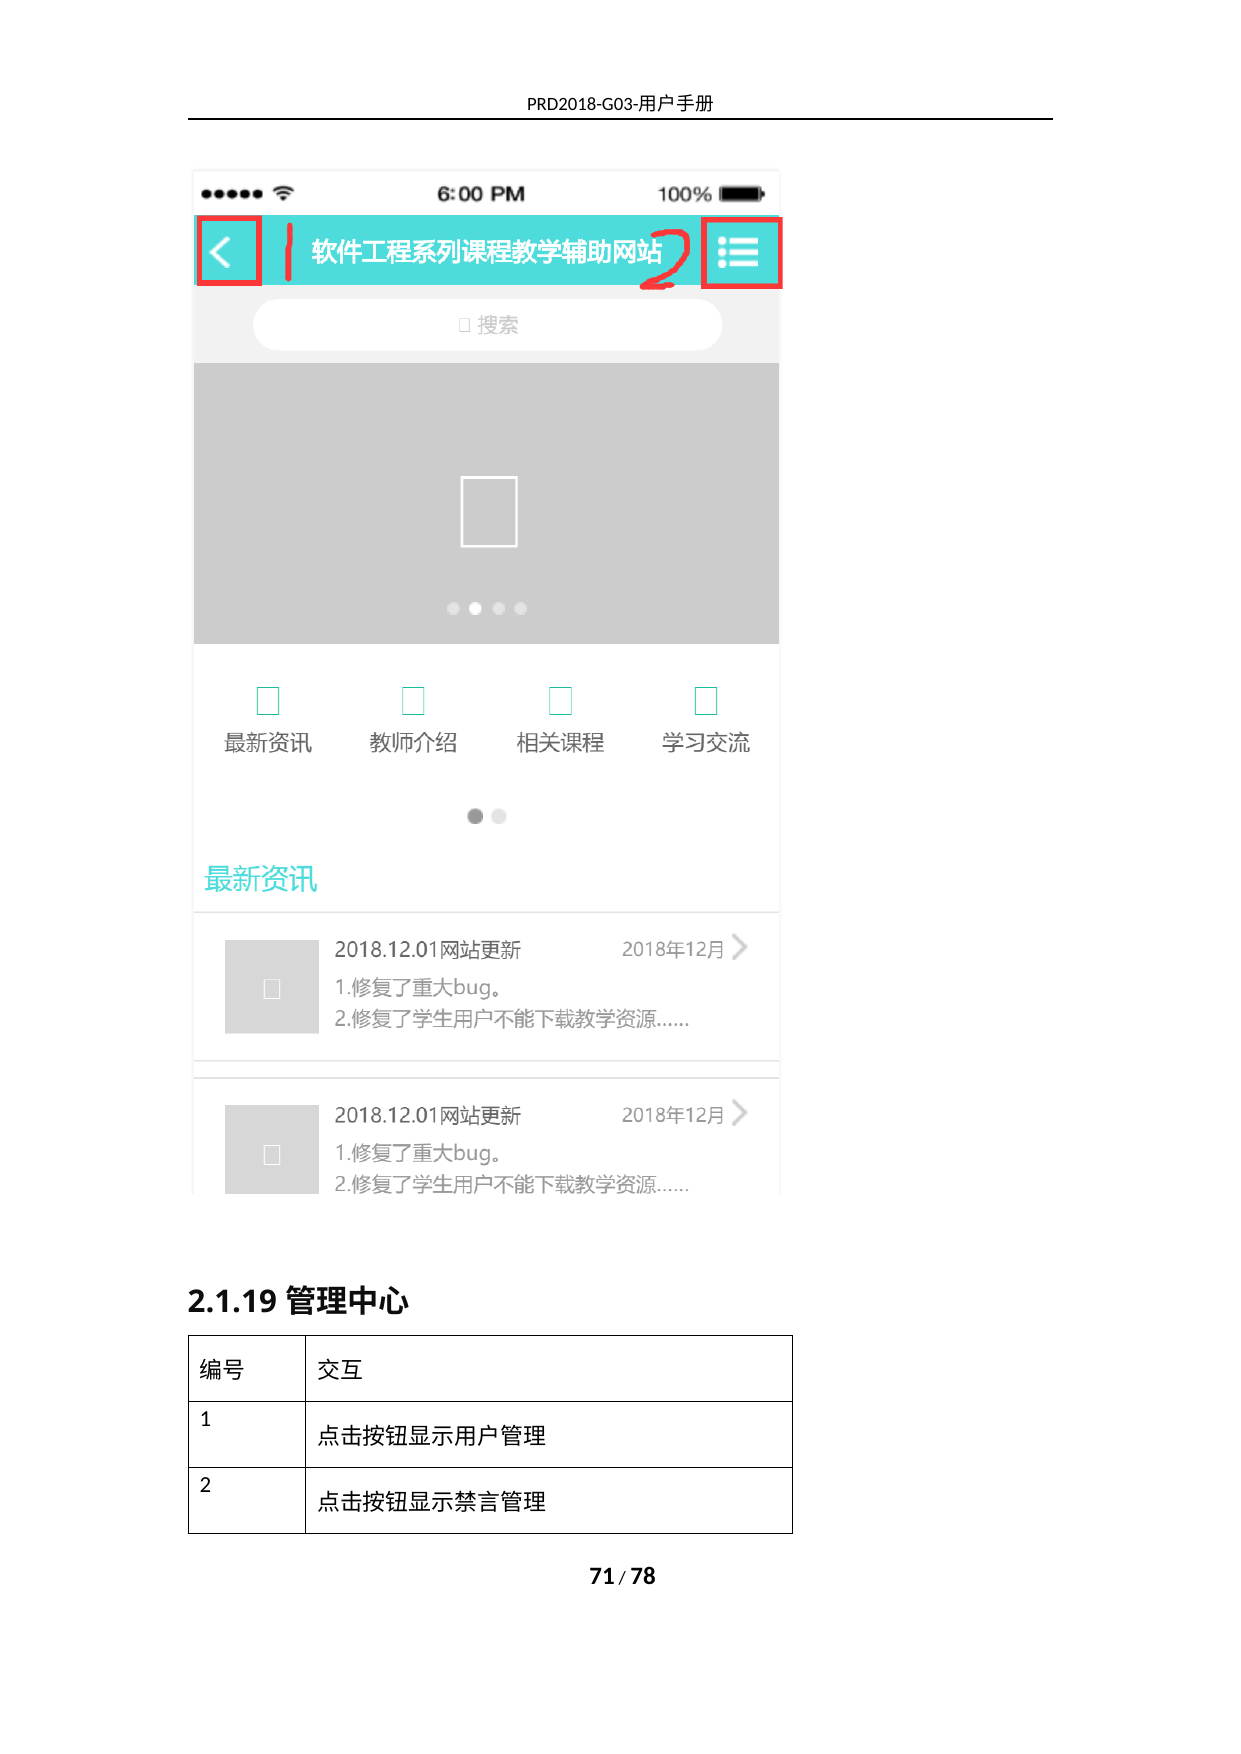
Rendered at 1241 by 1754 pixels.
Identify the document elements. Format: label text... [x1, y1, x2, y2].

table_cell 点击按钮显示禁言管理 [306, 1468, 792, 1533]
picture [187, 158, 783, 1194]
table_cell 2 [189, 1468, 305, 1533]
table_cell 点击按钮显示用户管理 [306, 1402, 792, 1467]
subtitle 2.1.19 管理中心 [187, 1266, 1053, 1331]
table_header 编号 [189, 1336, 305, 1401]
table_cell 1 [189, 1402, 305, 1467]
table_header 交互 [306, 1336, 792, 1401]
